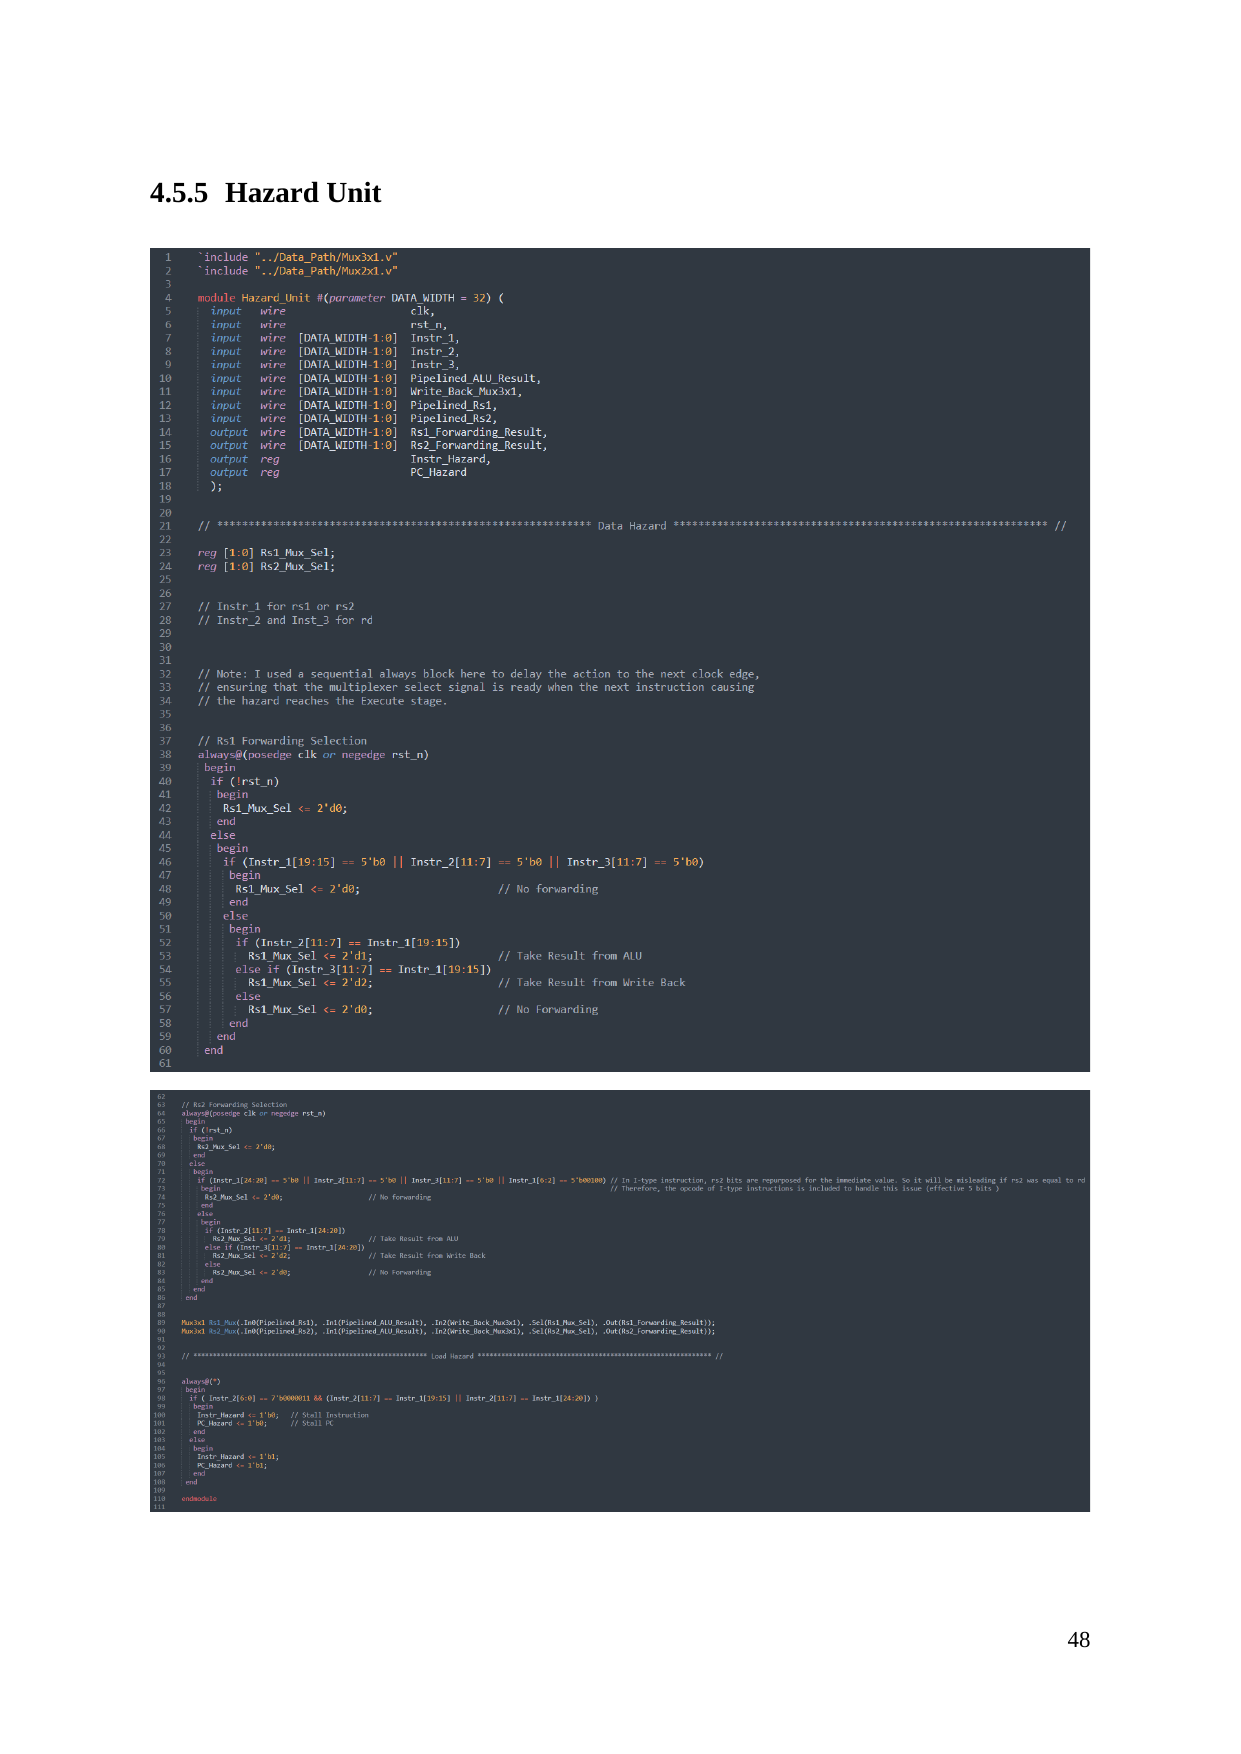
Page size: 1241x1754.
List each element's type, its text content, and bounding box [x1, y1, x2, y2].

subtitle Hazard Unit [150, 175, 1090, 208]
picture [150, 248, 1091, 1072]
picture [150, 1090, 1091, 1512]
